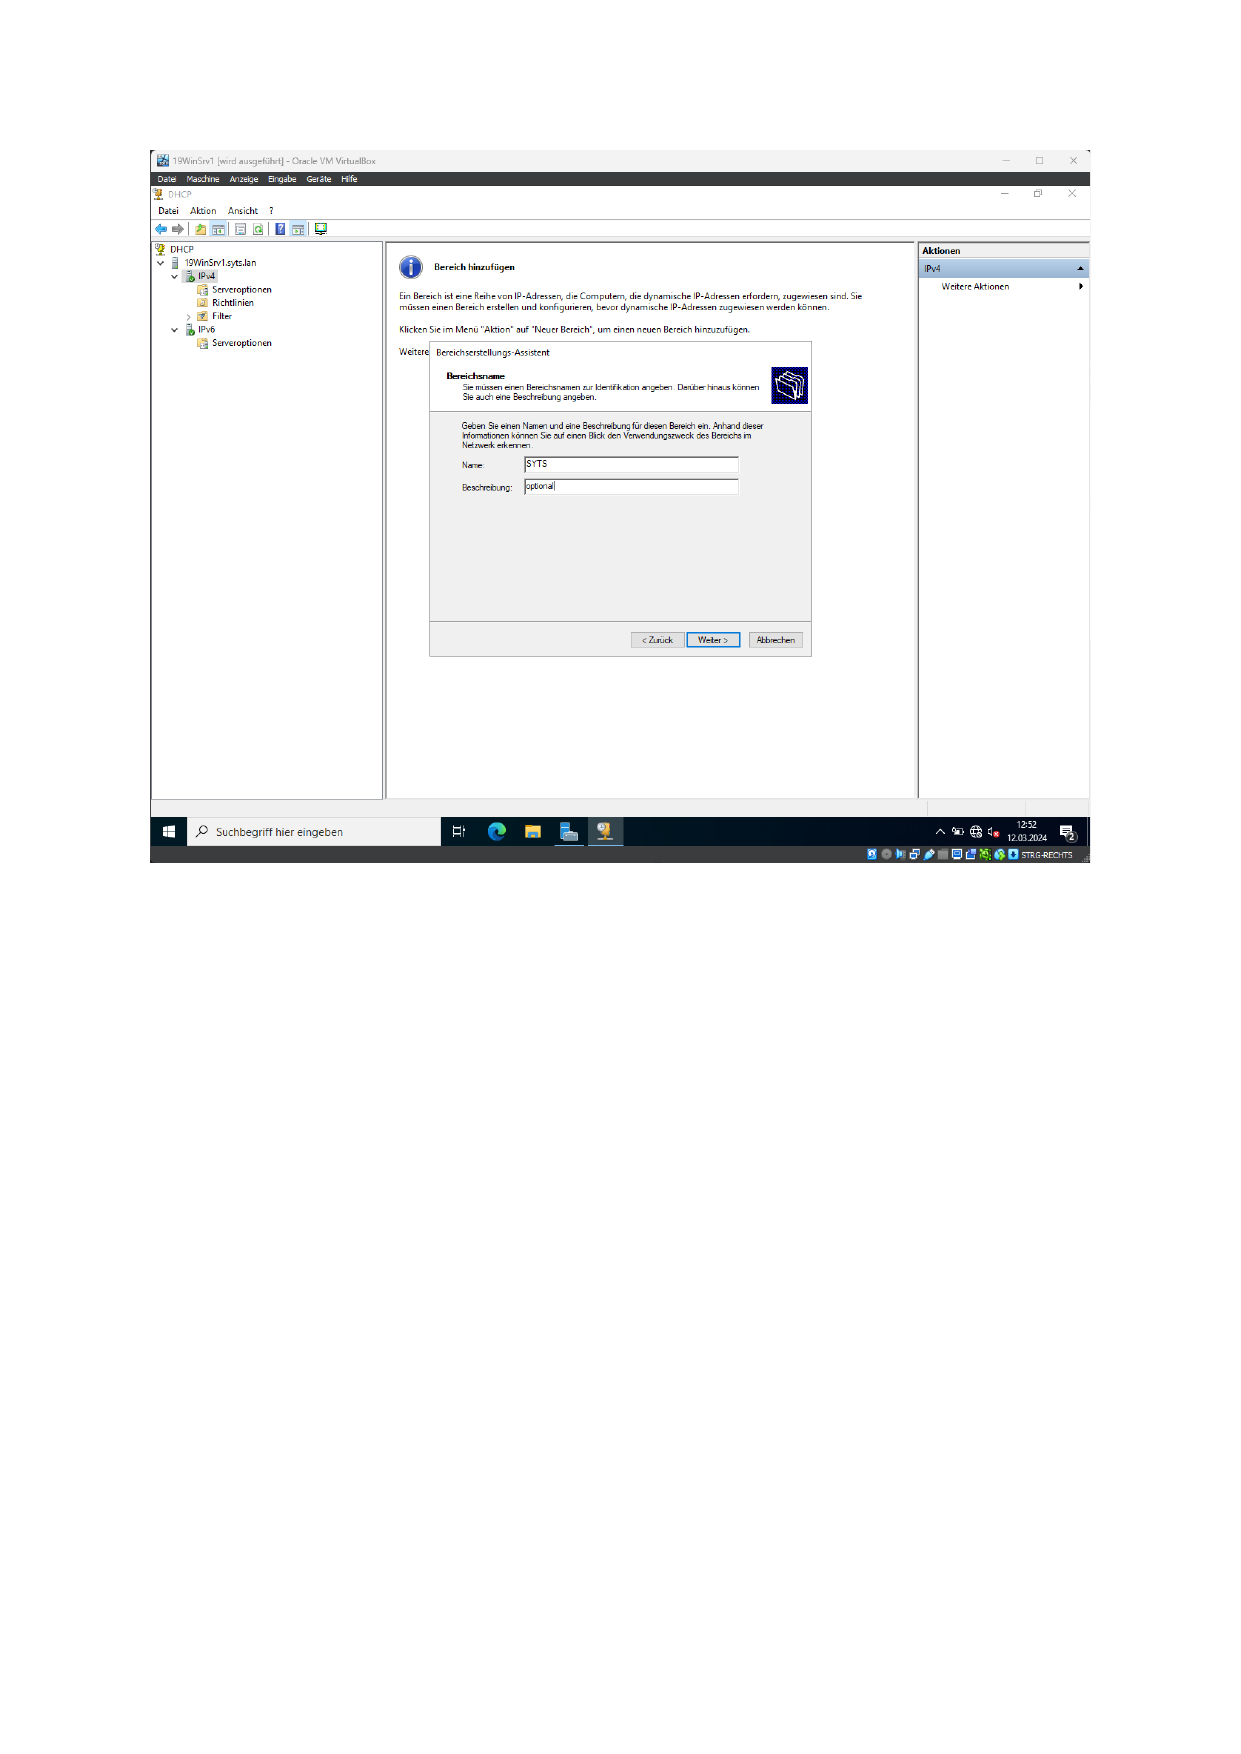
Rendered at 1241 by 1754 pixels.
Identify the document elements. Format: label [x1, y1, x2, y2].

picture [150, 150, 1091, 863]
